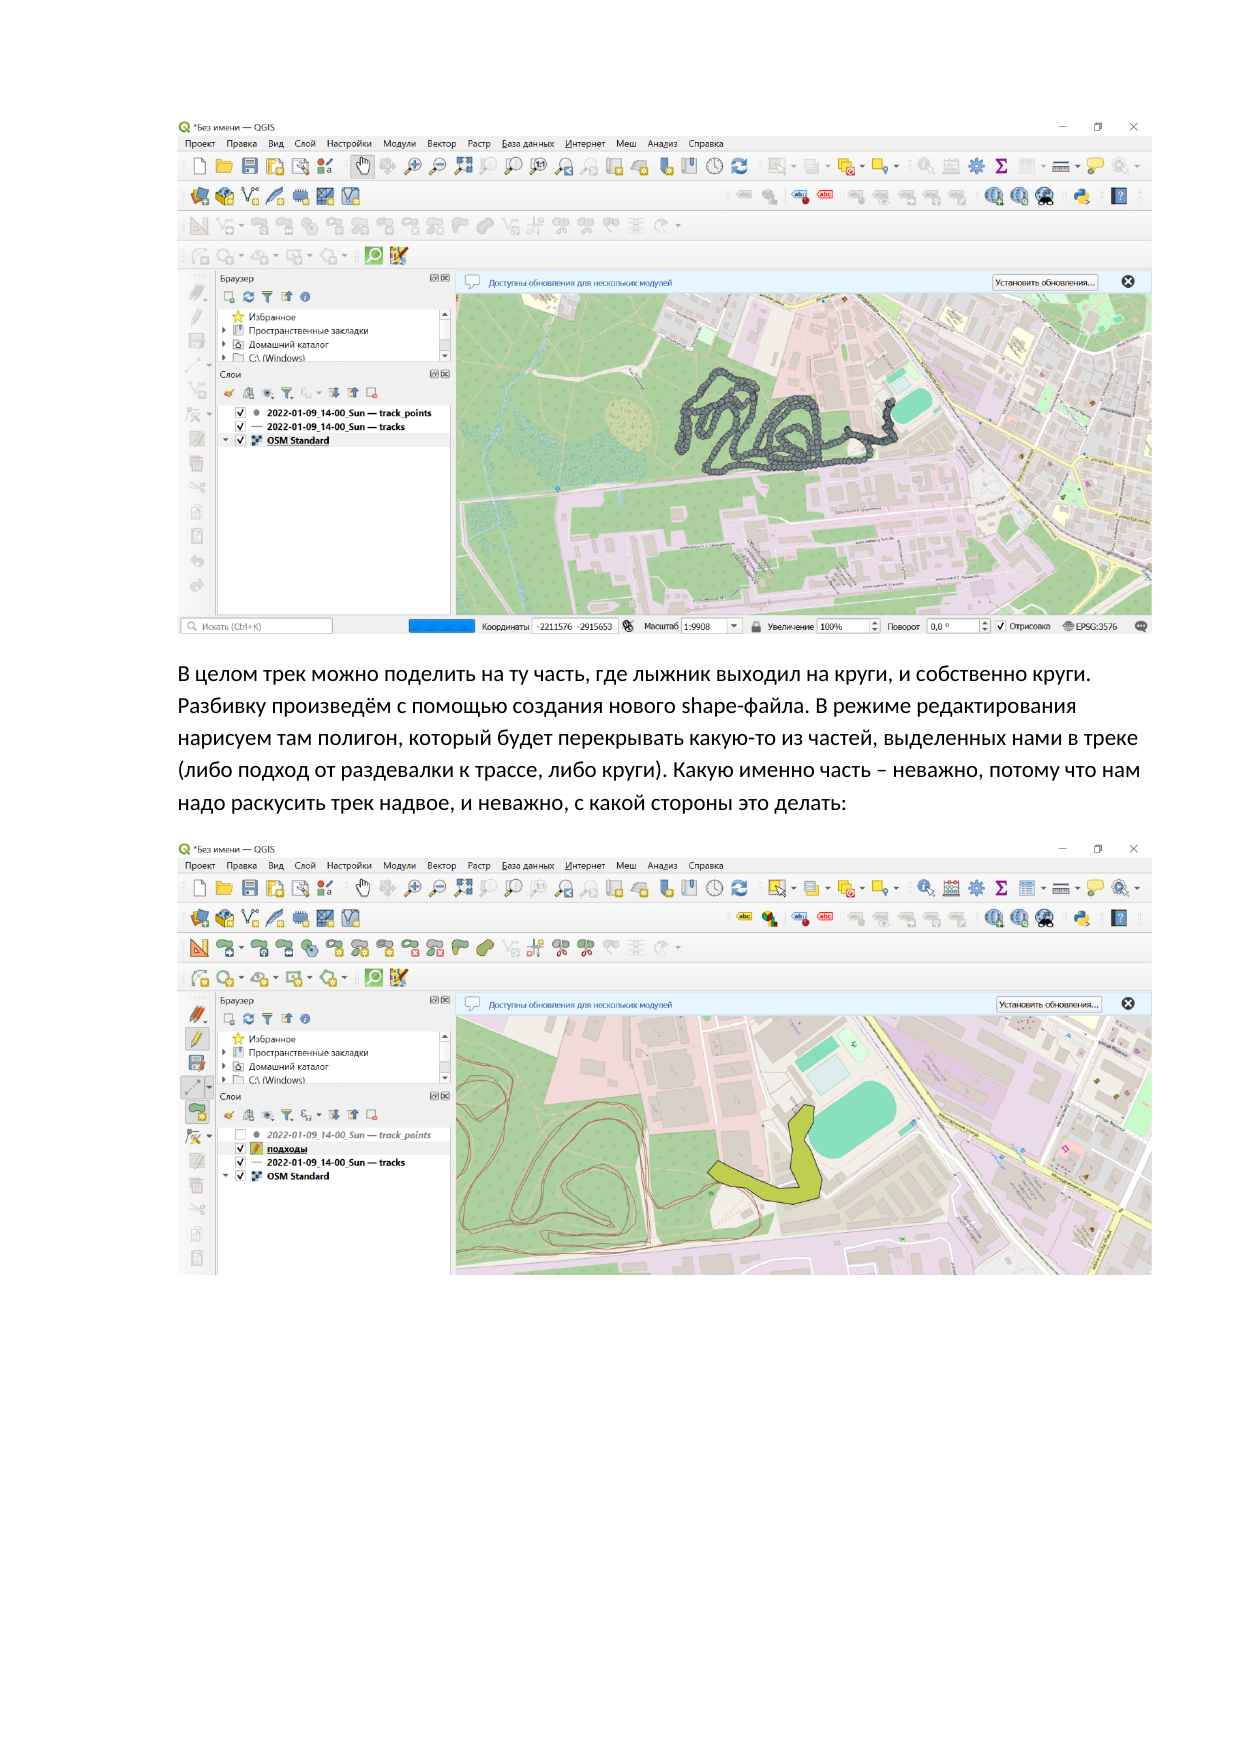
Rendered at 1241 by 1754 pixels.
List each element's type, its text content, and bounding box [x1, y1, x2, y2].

text В целом трек можно поделить на ту часть, где лыжник выходил на круги, и собственно круги. Разбивку произведём с помощью создания нового shape-файла. В режиме редактирования нарисуем там полигон, который будет перекрывать какую-то из частей, выделенных нами в треке (либо подход от раздевалки к трассе, либо круги). Какую именно часть – неважно, потому что нам надо раскусить трек надвое, и неважно, с какой стороны это делать: [177, 659, 1152, 816]
picture [177, 118, 1152, 634]
picture [177, 840, 1152, 1275]
